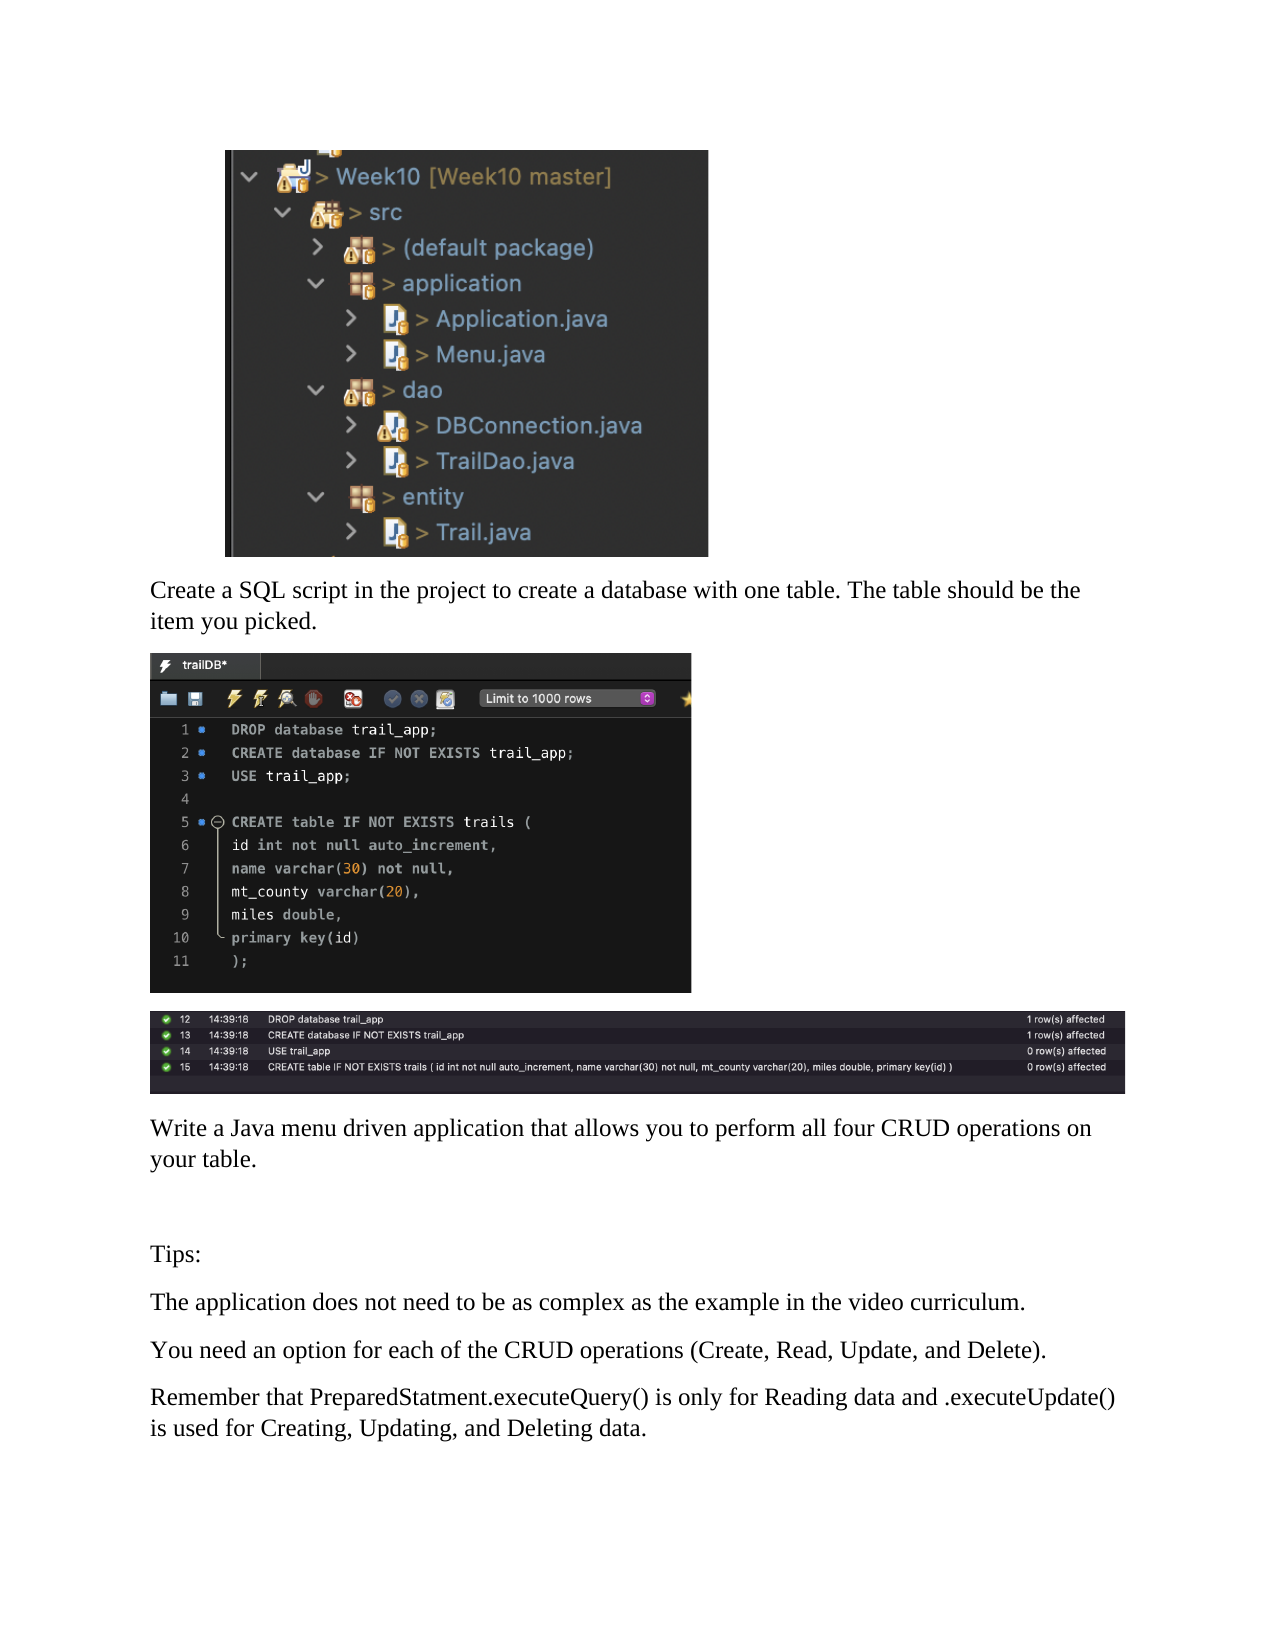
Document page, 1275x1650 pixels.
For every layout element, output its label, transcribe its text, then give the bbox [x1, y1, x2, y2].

text Remember that PreparedStatment.executeQuery() is only for Reading data and .executeUpdate() is used for Creating, Updating, and Deleting data. [150, 1382, 1125, 1442]
picture [150, 1011, 1125, 1094]
text The application does not need to be as complex as the example in the video curriculum. [150, 1287, 1125, 1316]
text Create a SQL script in the project to create a database with one table. The table should be the item you picked. [150, 575, 1125, 635]
text Tips: [150, 1239, 1125, 1268]
text You need an option for each of the CRUD operations (Create, Read, Update, and Delete). [150, 1335, 1125, 1363]
text Write a Java menu driven application that allows you to perform all four CRUD operations on your table. [150, 1113, 1125, 1173]
picture [225, 150, 709, 557]
picture [150, 653, 692, 993]
